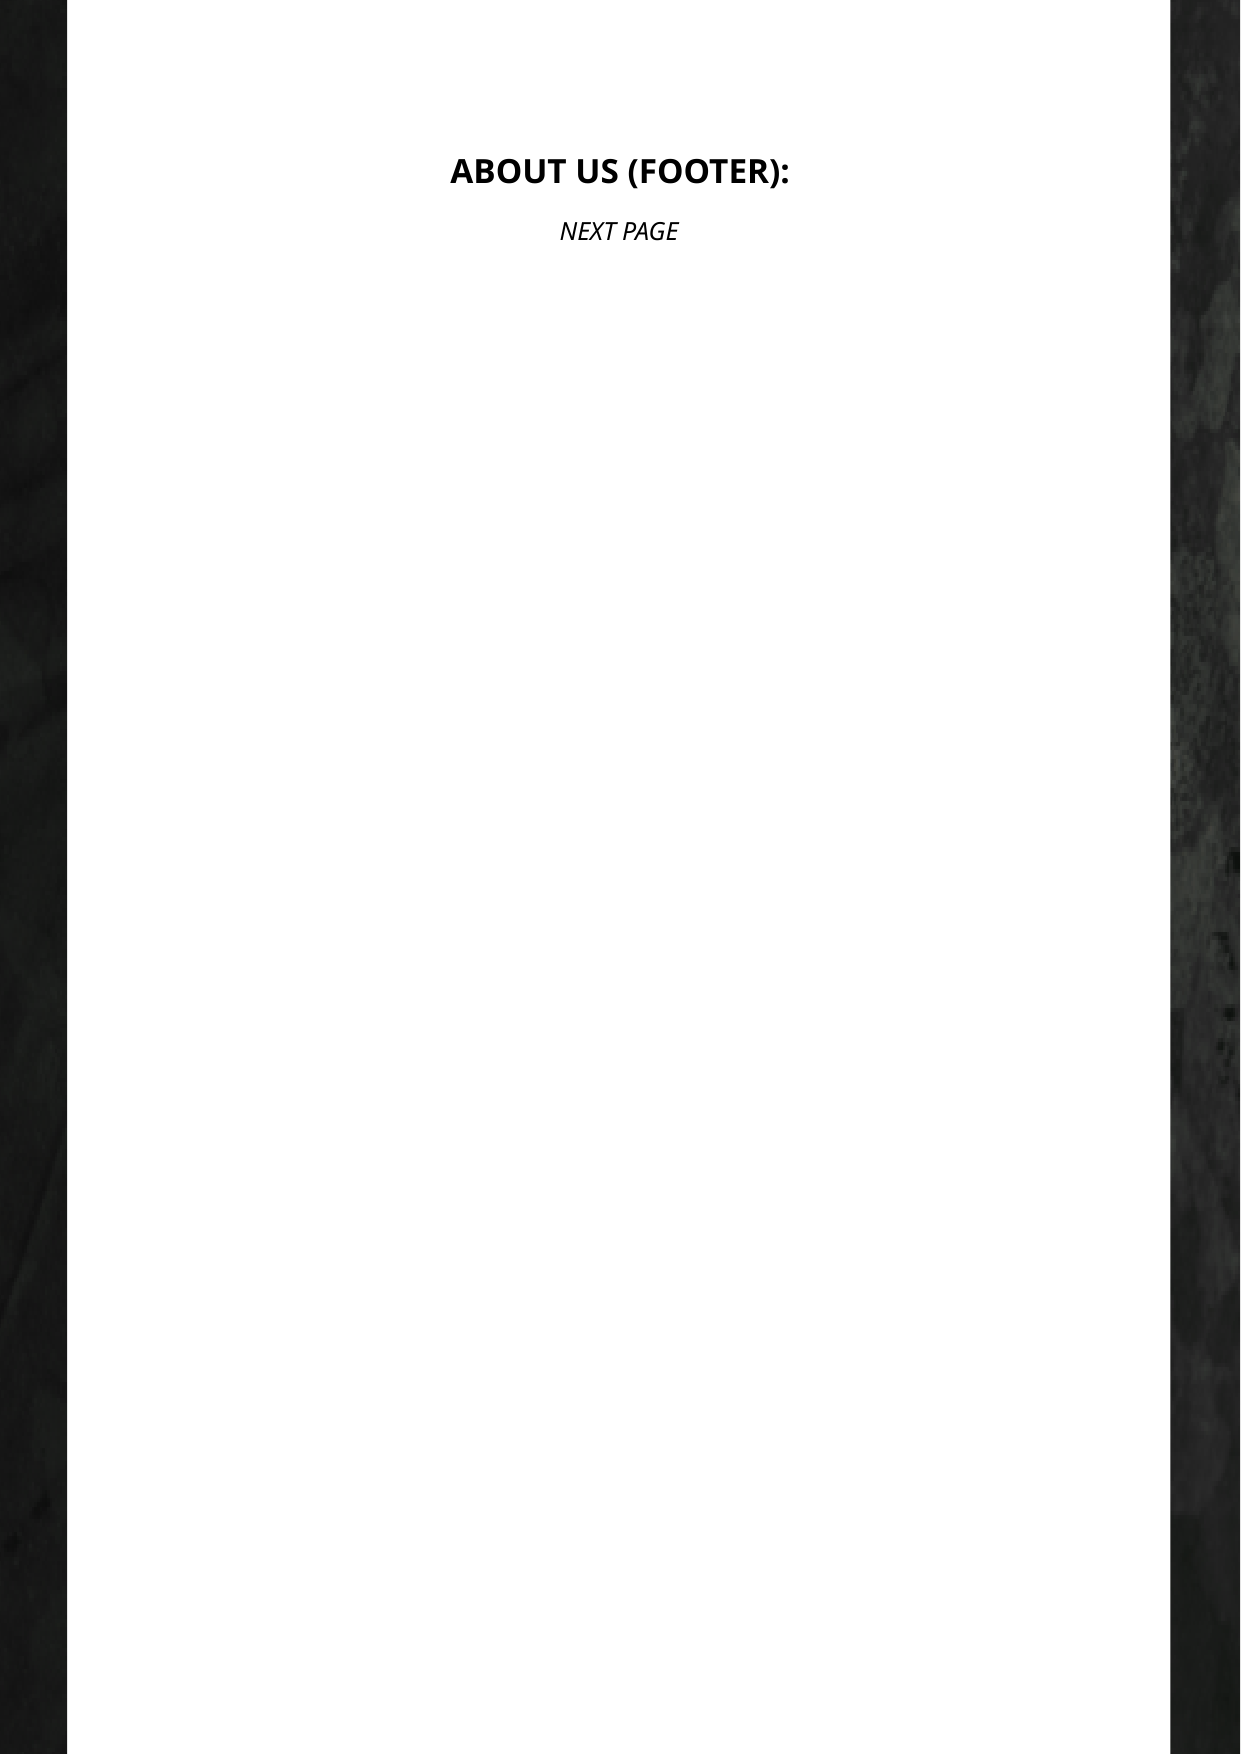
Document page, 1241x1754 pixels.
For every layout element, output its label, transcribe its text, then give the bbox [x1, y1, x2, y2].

text NEXT PAGE [177, 213, 1063, 247]
picture [0, 0, 68, 1754]
text ABOUT US (FOOTER): [177, 148, 1063, 193]
picture [1170, 0, 1241, 1754]
